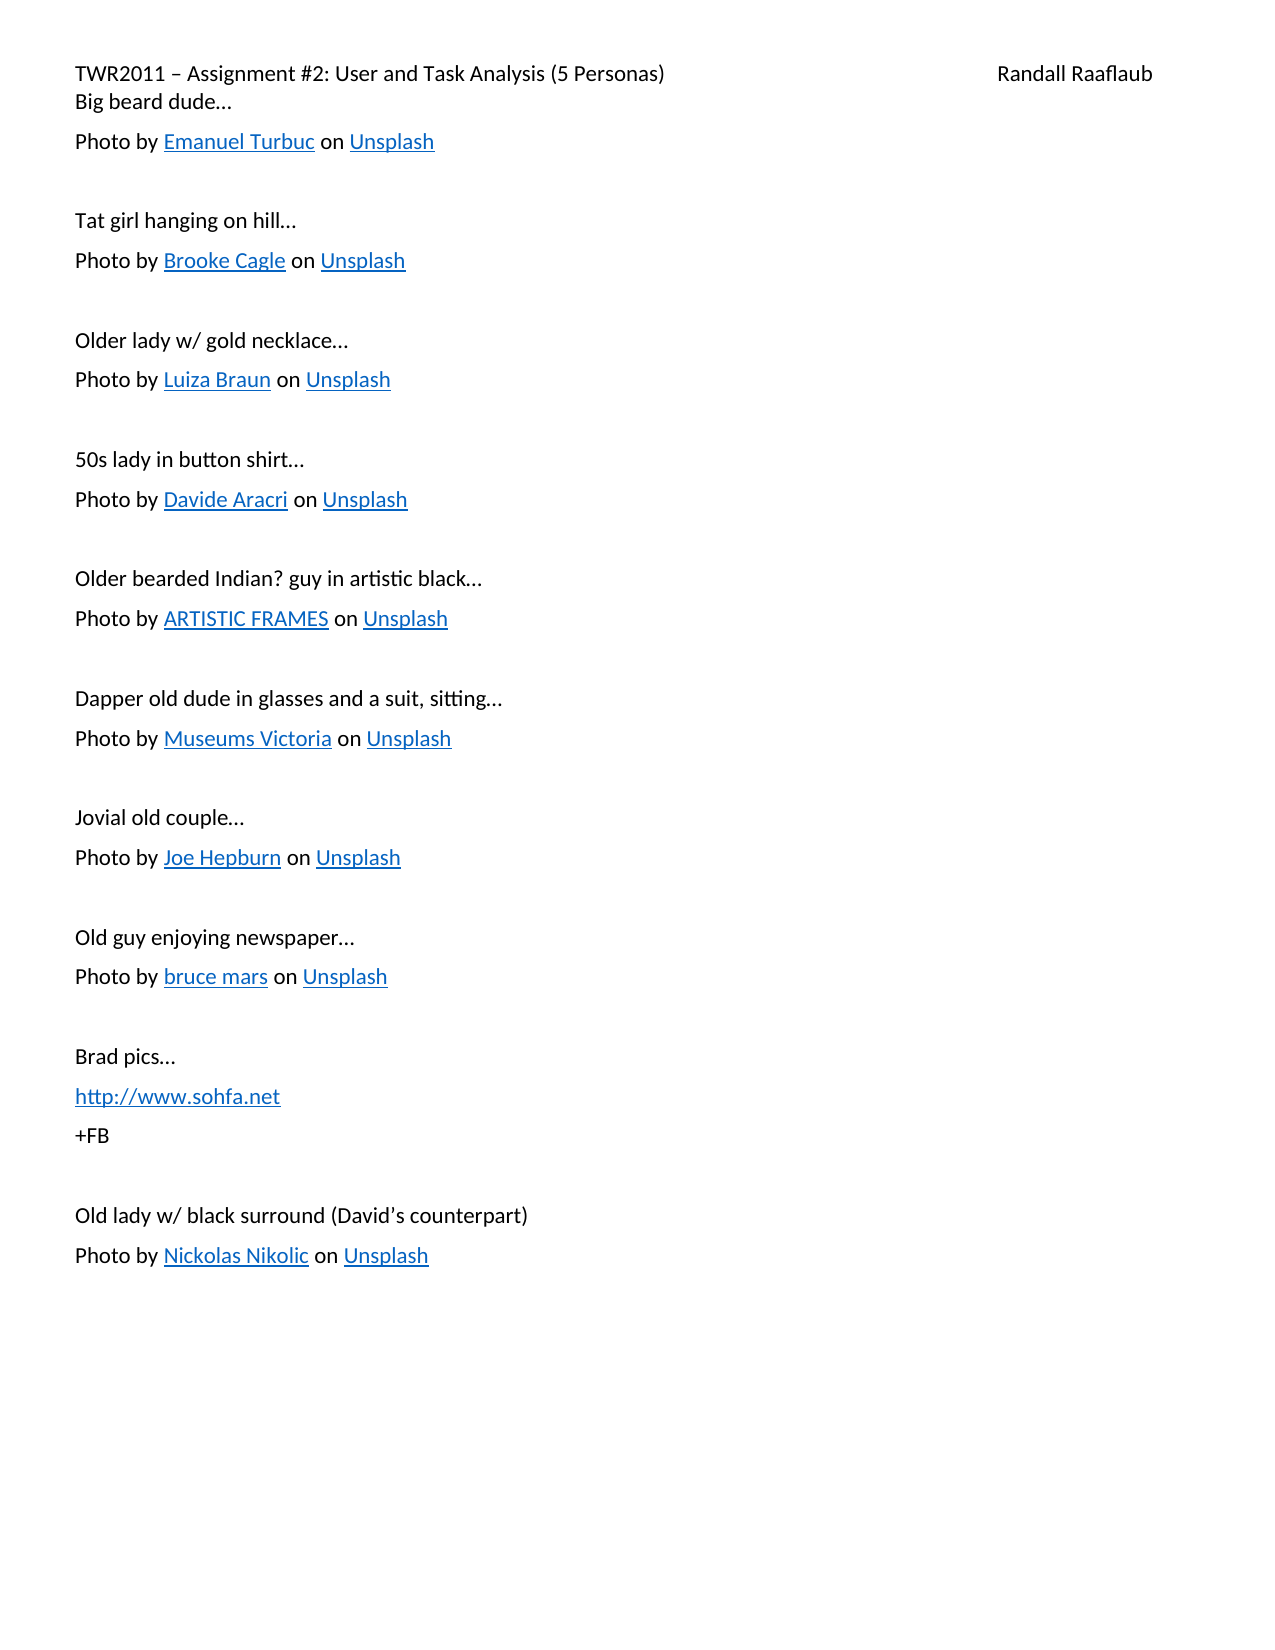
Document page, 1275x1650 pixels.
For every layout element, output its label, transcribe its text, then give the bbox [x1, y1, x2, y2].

text Big beard dude… [75, 87, 1200, 115]
text Older lady w/ gold necklace… [75, 326, 1200, 354]
text Photo by Davide Aracri on Unsplash [75, 485, 1200, 513]
text http://www.sohfa.net [75, 1082, 1200, 1110]
text Photo by Museums Victoria on Unsplash [75, 724, 1200, 752]
text Jovial old couple… [75, 803, 1200, 831]
text Old guy enjoying newspaper… [75, 923, 1200, 951]
text Photo by Luiza Braun on Unsplash [75, 366, 1200, 394]
text Photo by Joe Hepburn on Unsplash [75, 843, 1200, 871]
text +FB [75, 1122, 1200, 1150]
text Dapper old dude in glasses and a suit, sitting… [75, 684, 1200, 712]
text Photo by Emanuel Turbuc on Unsplash [75, 127, 1200, 155]
text Old lady w/ black surround (David’s counterpart) [75, 1201, 1200, 1229]
text Brad pics… [75, 1042, 1200, 1070]
text Photo by Brooke Cagle on Unsplash [75, 246, 1200, 274]
text Photo by bruce mars on Unsplash [75, 962, 1200, 991]
text Tat girl hanging on hill… [75, 206, 1200, 234]
text Older bearded Indian? guy in artistic black… [75, 564, 1200, 593]
text Photo by ARTISTIC FRAMES on Unsplash [75, 604, 1200, 632]
text 50s lady in button shirt… [75, 445, 1200, 473]
text Photo by Nickolas Nikolic on Unsplash [75, 1241, 1200, 1269]
